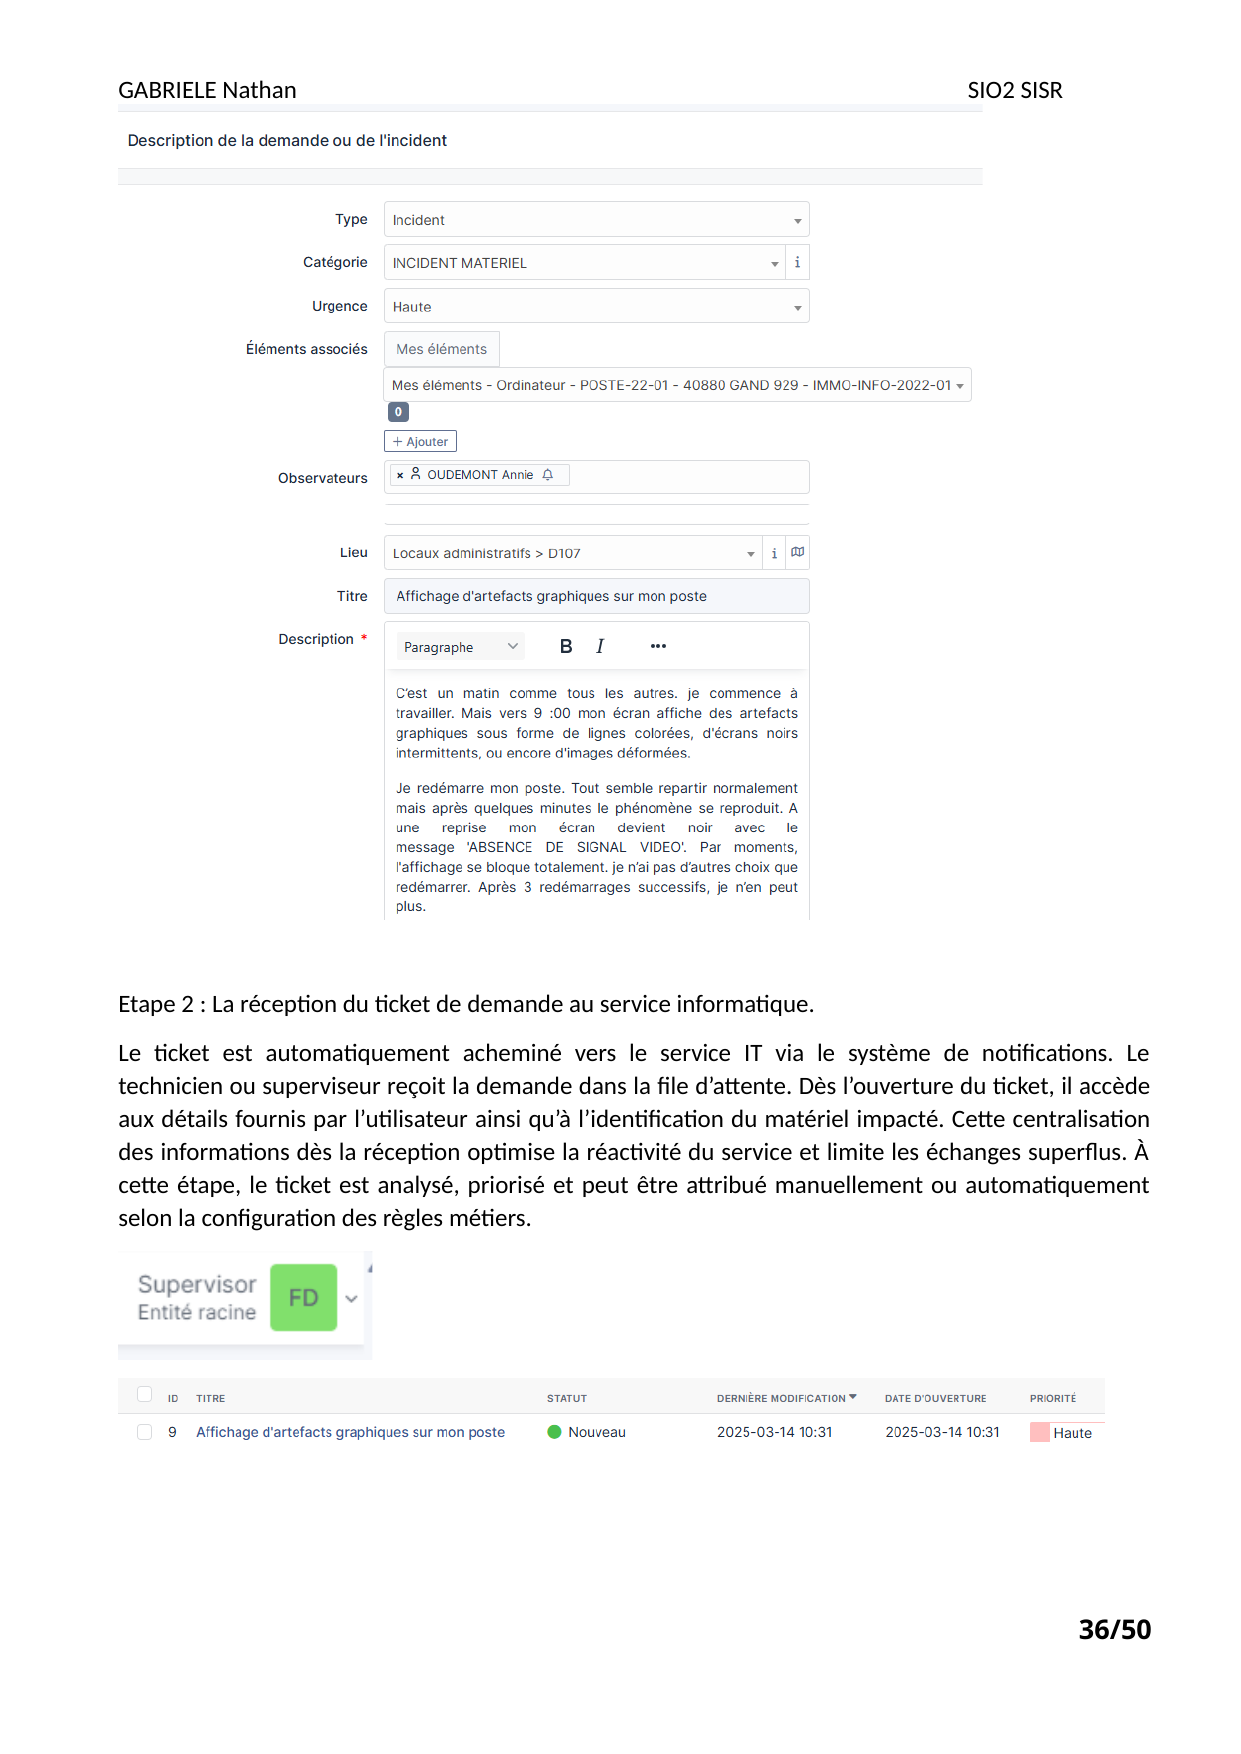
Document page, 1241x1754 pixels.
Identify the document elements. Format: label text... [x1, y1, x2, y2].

text Etape 2 : La réception du ticket de demande au service informatique. [118, 988, 1152, 1018]
picture [118, 1378, 1105, 1442]
text Le ticket est automatiquement acheminé vers le service IT via le système de notifications. Le technicien ou superviseur reçoit la demande dans la file d’attente. Dès l’ouverture du ticket, il accède aux détails fournis par l’utilisateur ainsi qu’à l’identification du matériel impacté. Cette centralisation des informations dès la réception optimise la réactivité du service et limite les échanges superflus. À cette étape, le ticket est analysé, priorisé et peut être attribué manuellement ou automatiquement selon la configuration des règles métiers. [118, 1037, 1152, 1233]
picture [118, 104, 983, 505]
picture [118, 1251, 373, 1360]
picture [118, 523, 983, 920]
